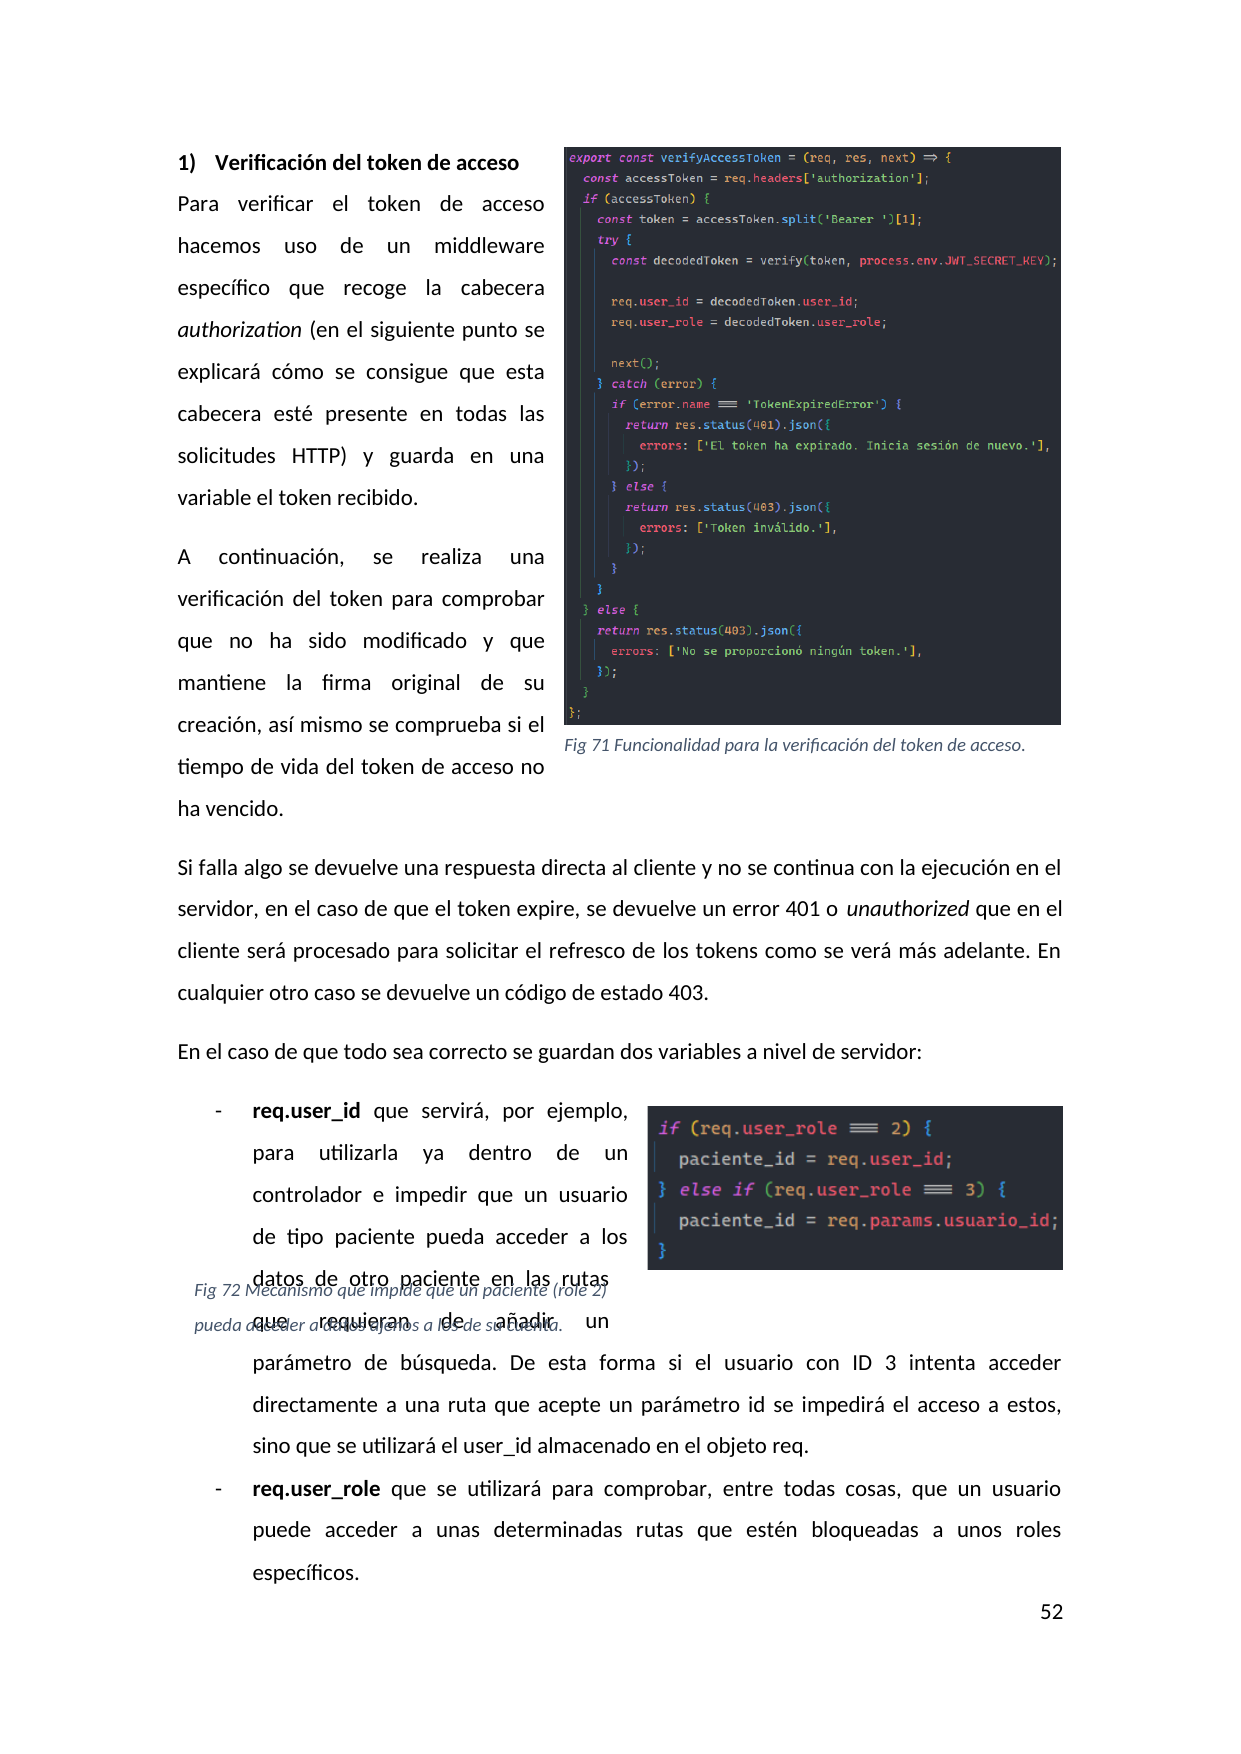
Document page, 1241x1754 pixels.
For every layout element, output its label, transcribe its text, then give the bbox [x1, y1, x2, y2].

text A continuación, se realiza una verificación del token para comprobar que no ha sido modificado y que mantiene la firma original de su creación, así mismo se comprueba si el tiempo de vida del token de acceso no ha vencido. [177, 542, 1063, 822]
list req.user_id que servirá, por ejemplo, para utilizarla ya dentro de un controlador e impedir que un usuario de tipo paciente pueda acceder a los datos de otro paciente en las rutas que requieran de añadir un parámetro de búsqueda. De esta forma si el usuario con ID 3 intenta acceder directamente a una ruta que acepte un parámetro id se impedirá el acceso a estos, sino que se utilizará el user_id almacenado en el objeto req. [215, 1096, 1063, 1460]
picture [564, 147, 1061, 725]
text Si falla algo se devuelve una respuesta directa al cliente y no se continua con la ejecución en el servidor, en el caso de que el token expire, se devuelve un error 401 o unauthorized que en el cliente será procesado para solicitar el refresco de los tokens como se verá más adelante. En cualquier otro caso se devuelve un código de estado 403. [177, 853, 1063, 1007]
list Verificación del token de acceso [177, 148, 564, 176]
text En el caso de que todo sea correcto se guardan dos variables a nivel de servidor: [177, 1037, 1063, 1065]
list req.user_role que se utilizará para comprobar, entre todas cosas, que un usuario puede acceder a unas determinadas rutas que estén bloqueadas a unos roles específicos. [215, 1474, 1063, 1586]
picture [647, 1106, 1063, 1270]
text Para verificar el token de acceso hacemos uso de un middleware específico que recoge la cabecera authorization (en el siguiente punto se explicará cómo se consigue que esta cabecera esté presente en todas las solicitudes HTTP) y guarda en una variable el token recibido. [177, 189, 564, 511]
